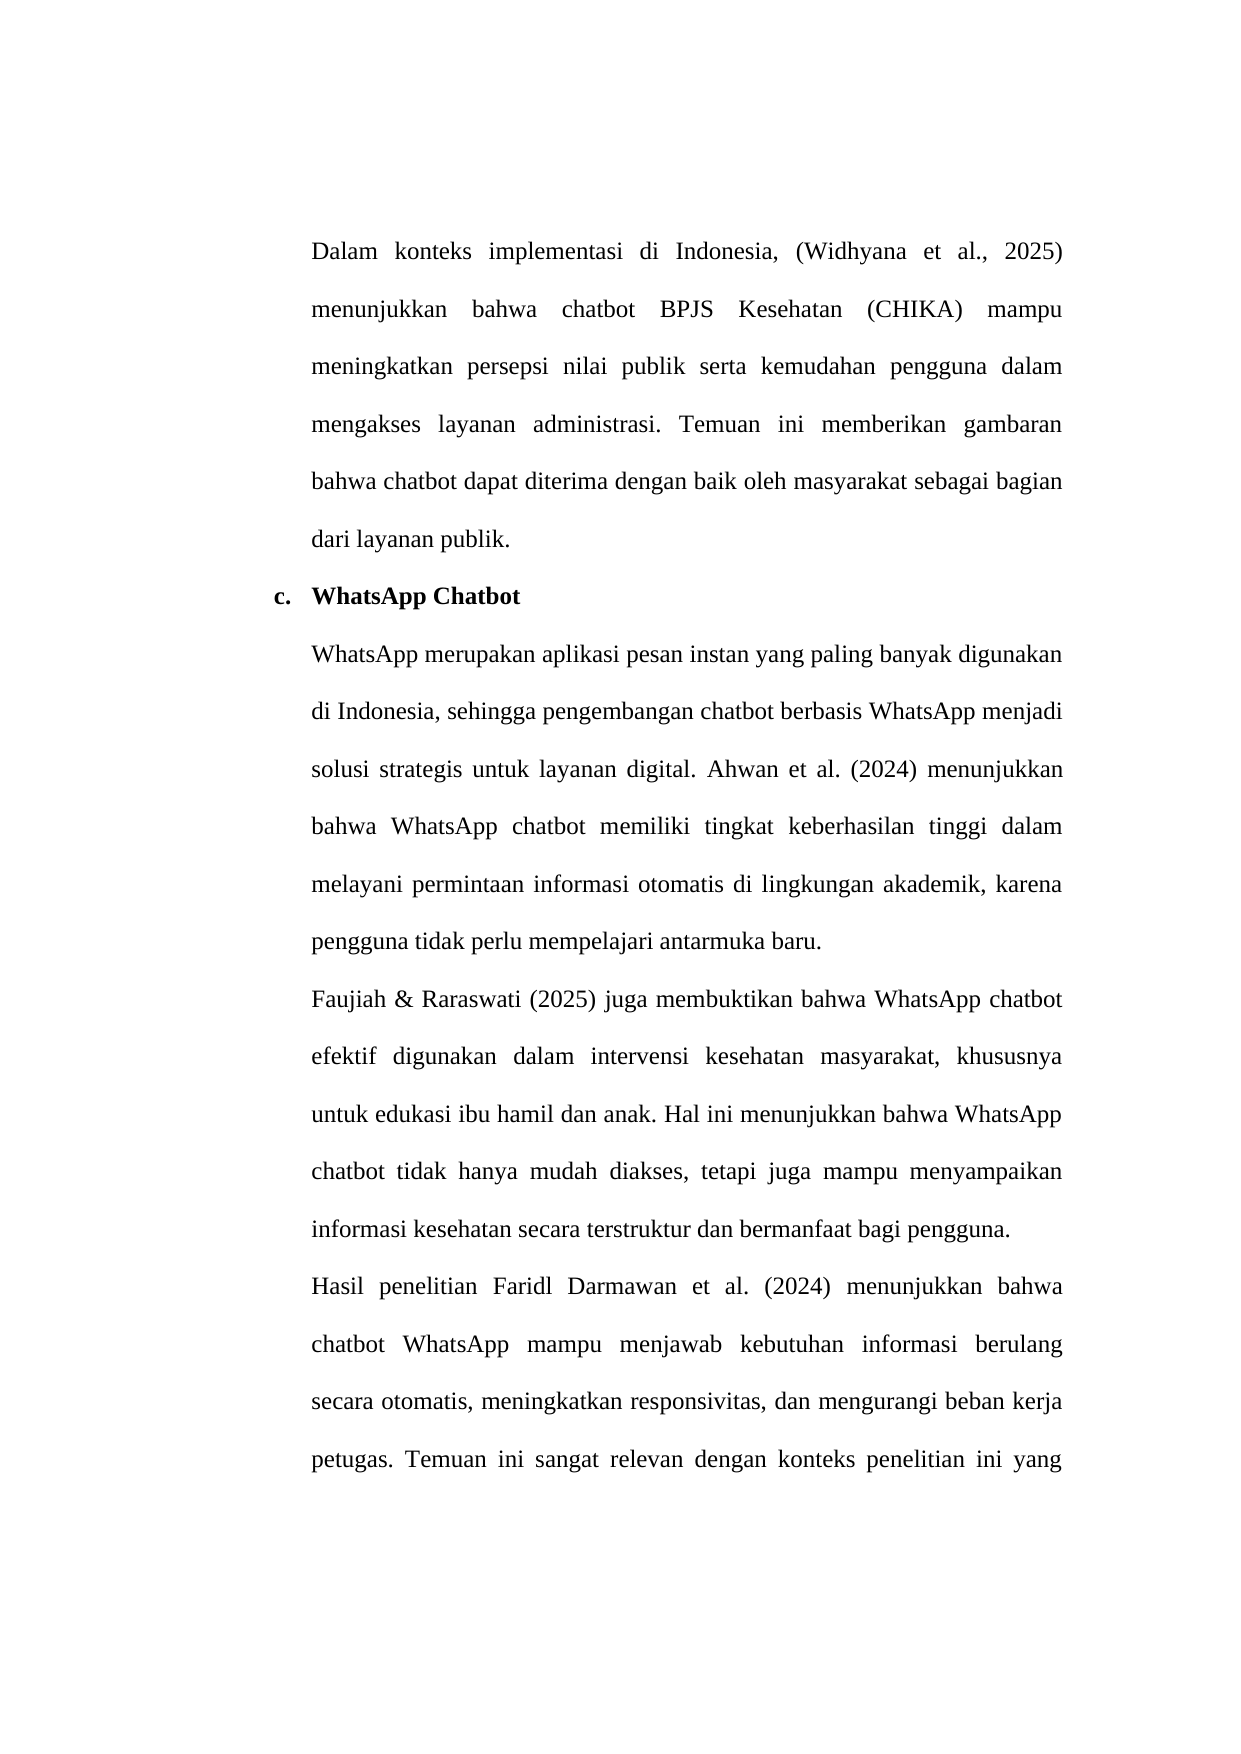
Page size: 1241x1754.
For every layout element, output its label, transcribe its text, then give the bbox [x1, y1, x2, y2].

list juga membuktikan bahwa WhatsApp chatbot efektif digunakan dalam intervensi kesehatan masyarakat, khususnya untuk edukasi ibu hamil dan anak. Hal ini menunjukkan bahwa WhatsApp chatbot tidak hanya mudah diakses, tetapi juga mampu menyampaikan informasi kesehatan secara terstruktur dan bermanfaat bagi pengguna. [311, 984, 1063, 1242]
list Dalam konteks implementasi di Indonesia, menunjukkan bahwa chatbot BPJS Kesehatan (CHIKA) mampu meningkatkan persepsi nilai publik serta kemudahan pengguna dalam mengakses layanan administrasi. Temuan ini memberikan gambaran bahwa chatbot dapat diterima dengan baik oleh masyarakat sebagai bagian dari layanan publik. [311, 236, 1063, 552]
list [311, 1271, 1063, 1472]
list WhatsApp merupakan aplikasi pesan instan yang paling banyak digunakan di Indonesia, sehingga pengembangan chatbot berbasis WhatsApp menjadi solusi strategis untuk layanan digital. menunjukkan bahwa WhatsApp chatbot memiliki tingkat keberhasilan tinggi dalam melayani permintaan informasi otomatis di lingkungan akademik, karena pengguna tidak perlu mempelajari antarmuka baru. [311, 639, 1063, 955]
list WhatsApp Chatbot [274, 581, 1063, 610]
